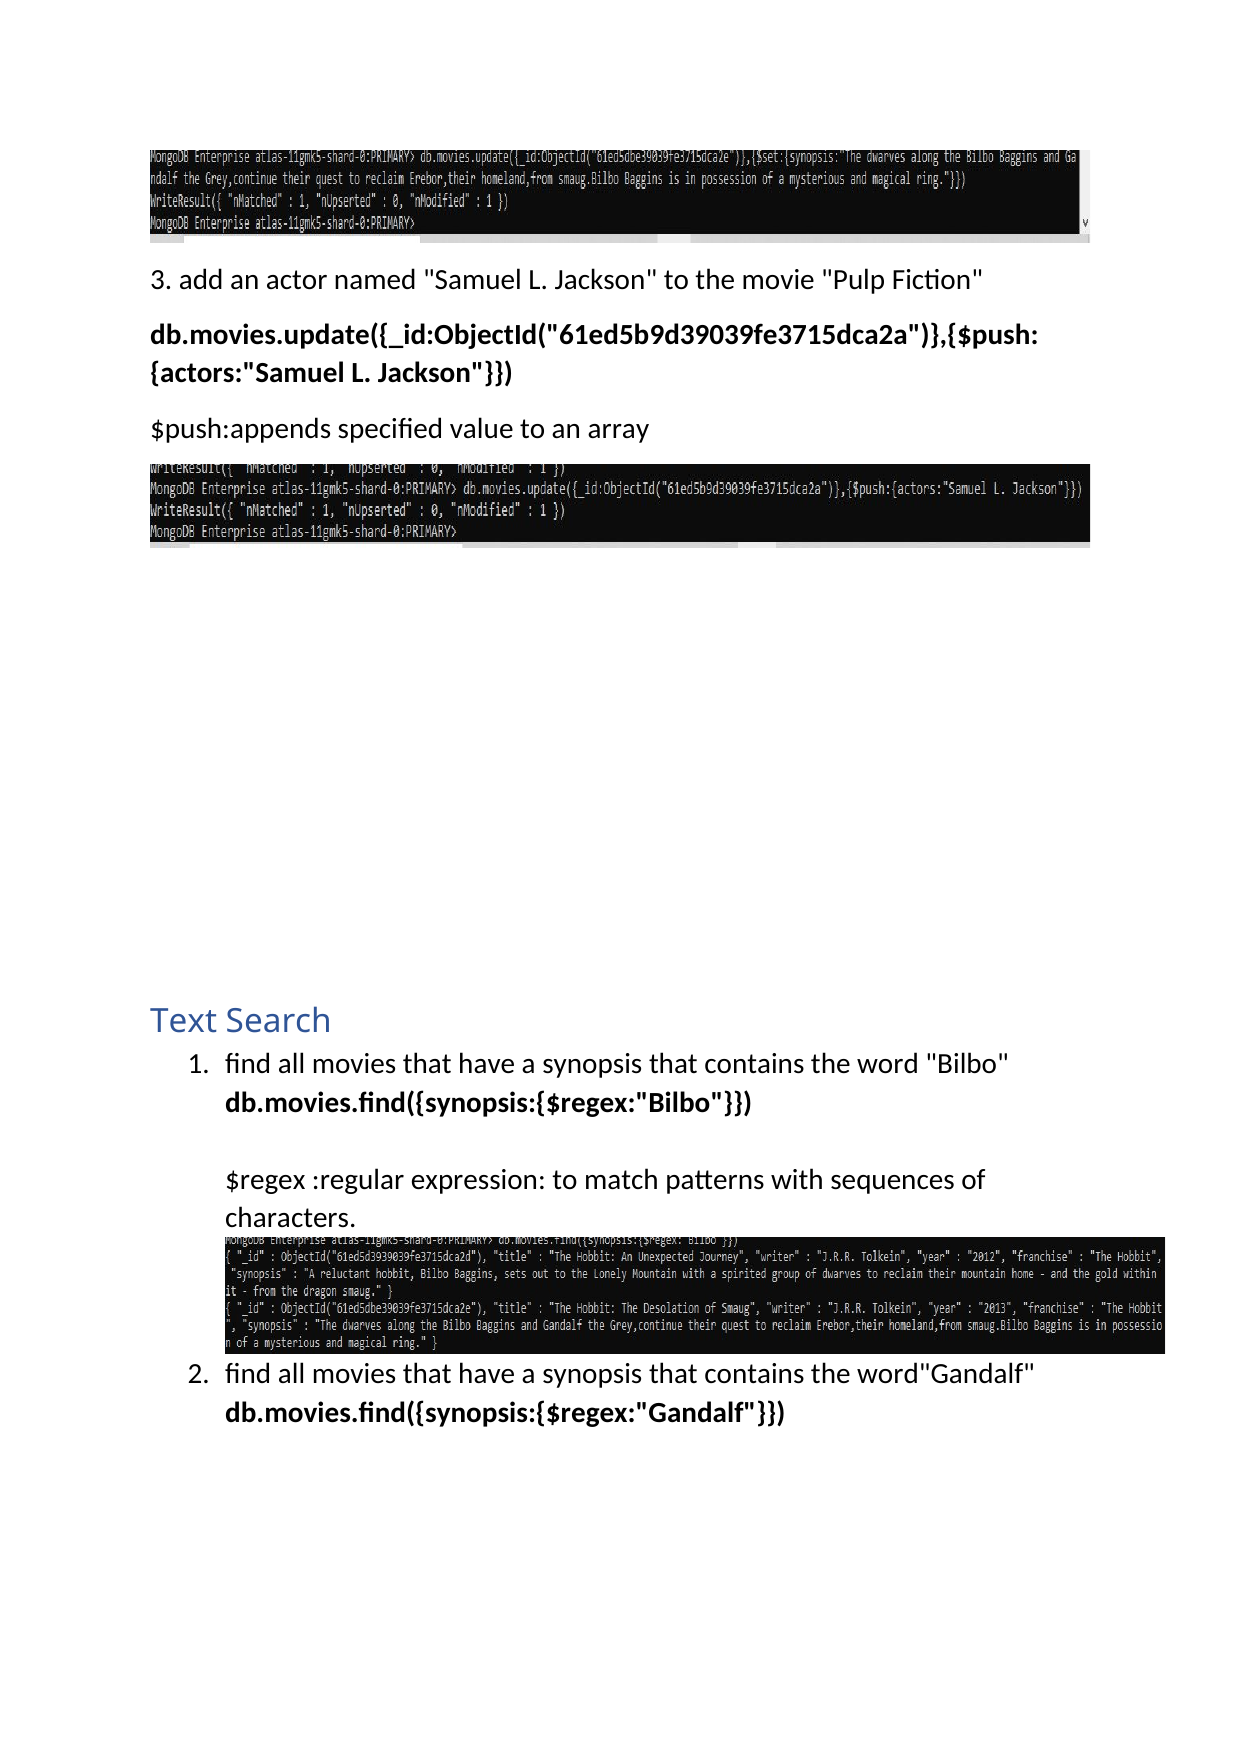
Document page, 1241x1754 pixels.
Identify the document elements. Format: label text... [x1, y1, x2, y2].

list find all movies that have a synopsis that contains the word"Gandalf" [187, 1356, 1090, 1391]
text db.movies.update({_id:ObjectId("61ed5b9d39039fe3715dca2a")},{$push:{actors:"Samuel L. Jackson"}}) [150, 316, 1090, 390]
picture [150, 464, 1091, 548]
subtitle Text Search [150, 997, 1090, 1042]
text $push:appends specified value to an array [150, 410, 1090, 445]
list $regex :regular expression: to match patterns with sequences of characters. [225, 1161, 1090, 1235]
list find all movies that have a synopsis that contains the word "Bilbo" [187, 1046, 1090, 1081]
text 3. add an actor named "Samuel L. Jackson" to the movie "Pulp Fiction" [150, 261, 1090, 297]
picture [150, 150, 1091, 243]
list db.movies.find({synopsis:{$regex:"Gandalf"}}) [225, 1394, 1090, 1430]
picture [225, 1237, 1166, 1354]
list db.movies.find({synopsis:{$regex:"Bilbo"}}) [225, 1084, 1090, 1120]
